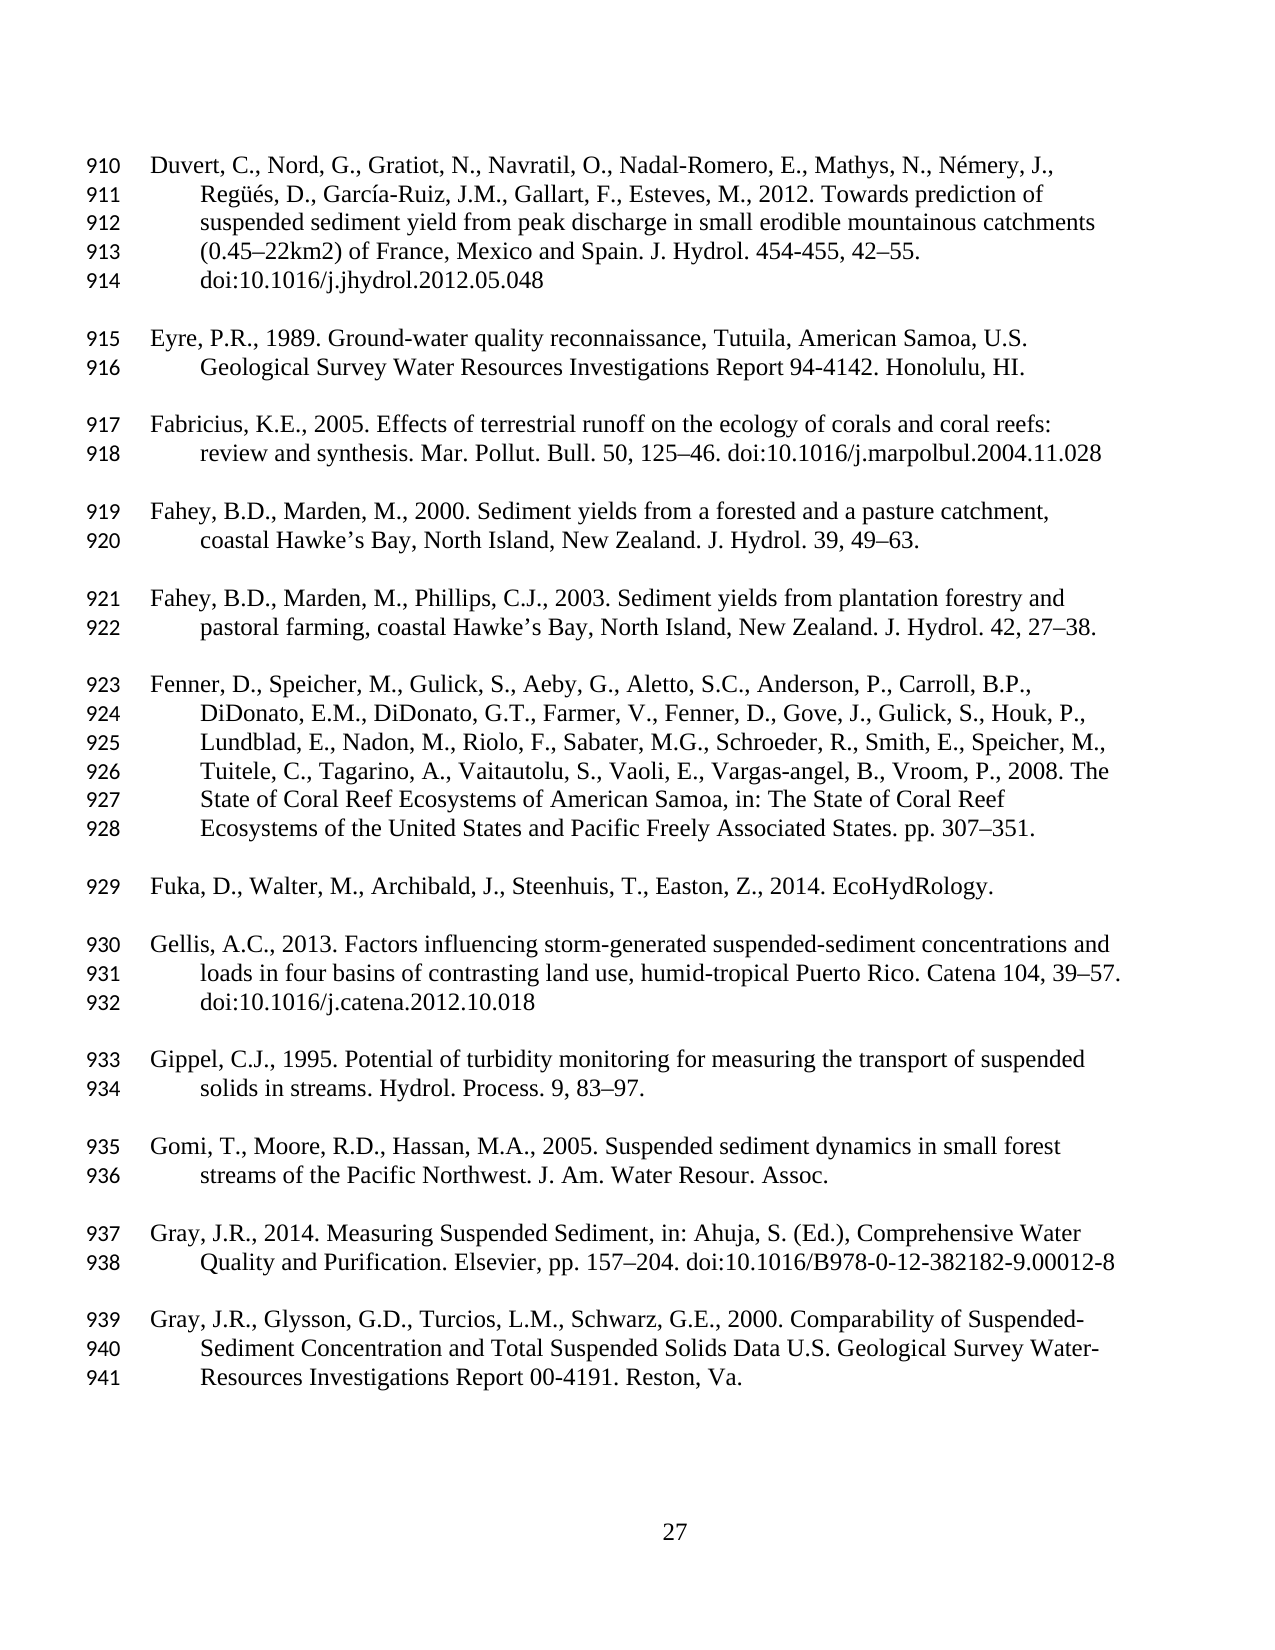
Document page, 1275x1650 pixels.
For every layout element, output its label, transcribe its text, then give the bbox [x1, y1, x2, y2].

text Gray, J.R., Glysson, G.D., Turcios, L.M., Schwarz, G.E., 2000. Comparability of Suspended-Sediment Concentration and Total Suspended Solids Data U.S. Geological Survey Water-Resources Investigations Report 00-4191. Reston, Va. [150, 1304, 1125, 1391]
text Gray, J.R., 2014. Measuring Suspended Sediment, in: Ahuja, S. (Ed.), Comprehensive Water Quality and Purification. Elsevier, pp. 157–204. doi:10.1016/B978-0-12-382182-9.00012-8 [150, 1218, 1125, 1275]
text Eyre, P.R., 1989. Ground-water quality reconnaissance, Tutuila, American Samoa, U.S. Geological Survey Water Resources Investigations Report 94-4142. Honolulu, HI. [150, 323, 1125, 380]
text Fahey, B.D., Marden, M., Phillips, C.J., 2003. Sediment yields from plantation forestry and pastoral farming, coastal Hawke’s Bay, North Island, New Zealand. J. Hydrol. 42, 27–38. [150, 583, 1125, 640]
text Gellis, A.C., 2013. Factors influencing storm-generated suspended-sediment concentrations and loads in four basins of contrasting land use, humid-tropical Puerto Rico. Catena 104, 39–57. doi:10.1016/j.catena.2012.10.018 [150, 929, 1125, 1015]
text Fenner, D., Speicher, M., Gulick, S., Aeby, G., Aletto, S.C., Anderson, P., Carroll, B.P., DiDonato, E.M., DiDonato, G.T., Farmer, V., Fenner, D., Gove, J., Gulick, S., Houk, P., Lundblad, E., Nadon, M., Riolo, F., Sabater, M.G., Schroeder, R., Smith, E., Speicher, M., Tuitele, C., Tagarino, A., Vaitautolu, S., Vaoli, E., Vargas-angel, B., Vroom, P., 2008. The State of Coral Reef Ecosystems of American Samoa, in: The State of Coral Reef Ecosystems of the United States and Pacific Freely Associated States. pp. 307–351. [150, 669, 1125, 842]
text Duvert, C., Nord, G., Gratiot, N., Navratil, O., Nadal-Romero, E., Mathys, N., Némery, J., Regüés, D., García-Ruiz, J.M., Gallart, F., Esteves, M., 2012. Towards prediction of suspended sediment yield from peak discharge in small erodible mountainous catchments (0.45–22km2) of France, Mexico and Spain. J. Hydrol. 454-455, 42–55. doi:10.1016/j.jhydrol.2012.05.048 [150, 150, 1125, 294]
text Gippel, C.J., 1995. Potential of turbidity monitoring for measuring the transport of suspended solids in streams. Hydrol. Process. 9, 83–97. [150, 1044, 1125, 1102]
text Fabricius, K.E., 2005. Effects of terrestrial runoff on the ecology of corals and coral reefs: review and synthesis. Mar. Pollut. Bull. 50, 125–46. doi:10.1016/j.marpolbul.2004.11.028 [150, 409, 1125, 467]
text Gomi, T., Moore, R.D., Hassan, M.A., 2005. Suspended sediment dynamics in small forest streams of the Pacific Northwest. J. Am. Water Resour. Assoc. [150, 1131, 1125, 1189]
text Fahey, B.D., Marden, M., 2000. Sediment yields from a forested and a pasture catchment, coastal Hawke’s Bay, North Island, New Zealand. J. Hydrol. 39, 49–63. [150, 496, 1125, 554]
text Fuka, D., Walter, M., Archibald, J., Steenhuis, T., Easton, Z., 2014. EcoHydRology. [150, 871, 1125, 900]
